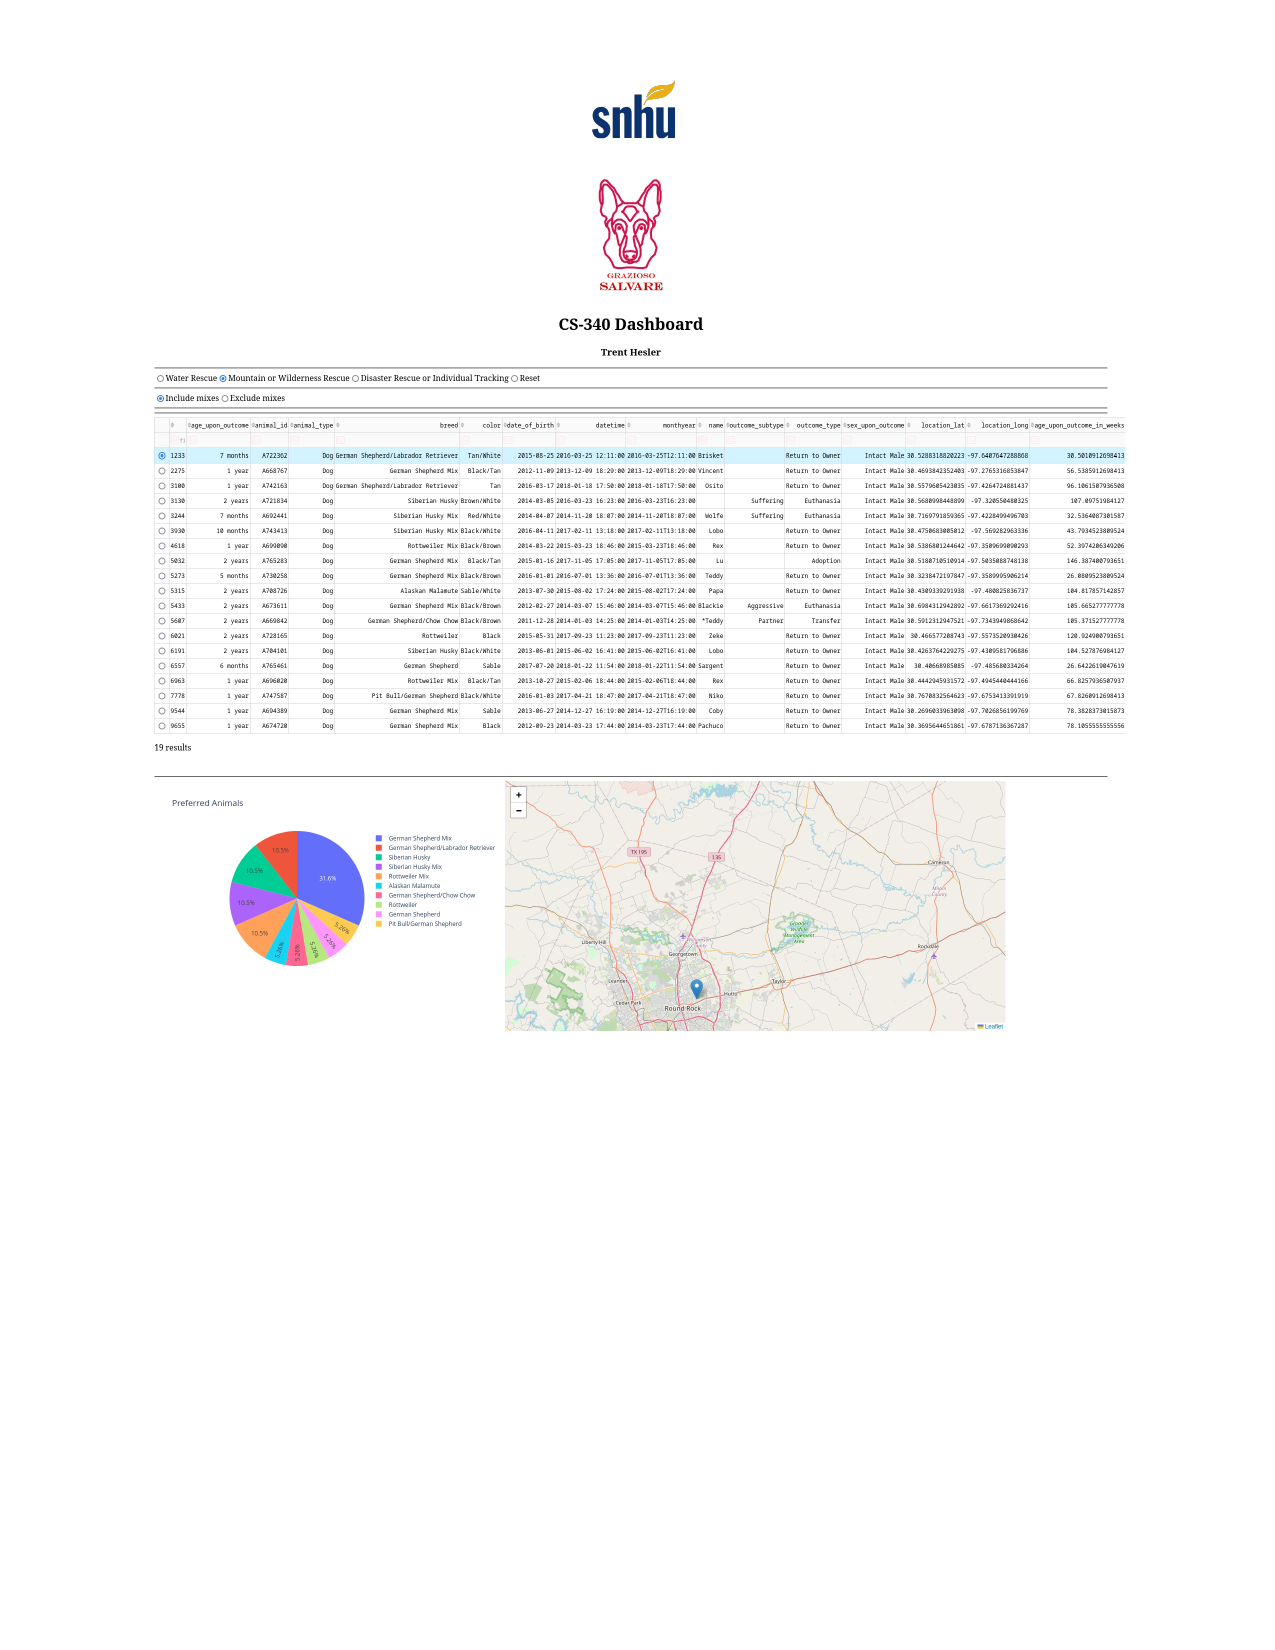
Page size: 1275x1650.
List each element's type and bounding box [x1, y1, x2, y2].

picture [150, 167, 1125, 1035]
picture [573, 75, 702, 147]
